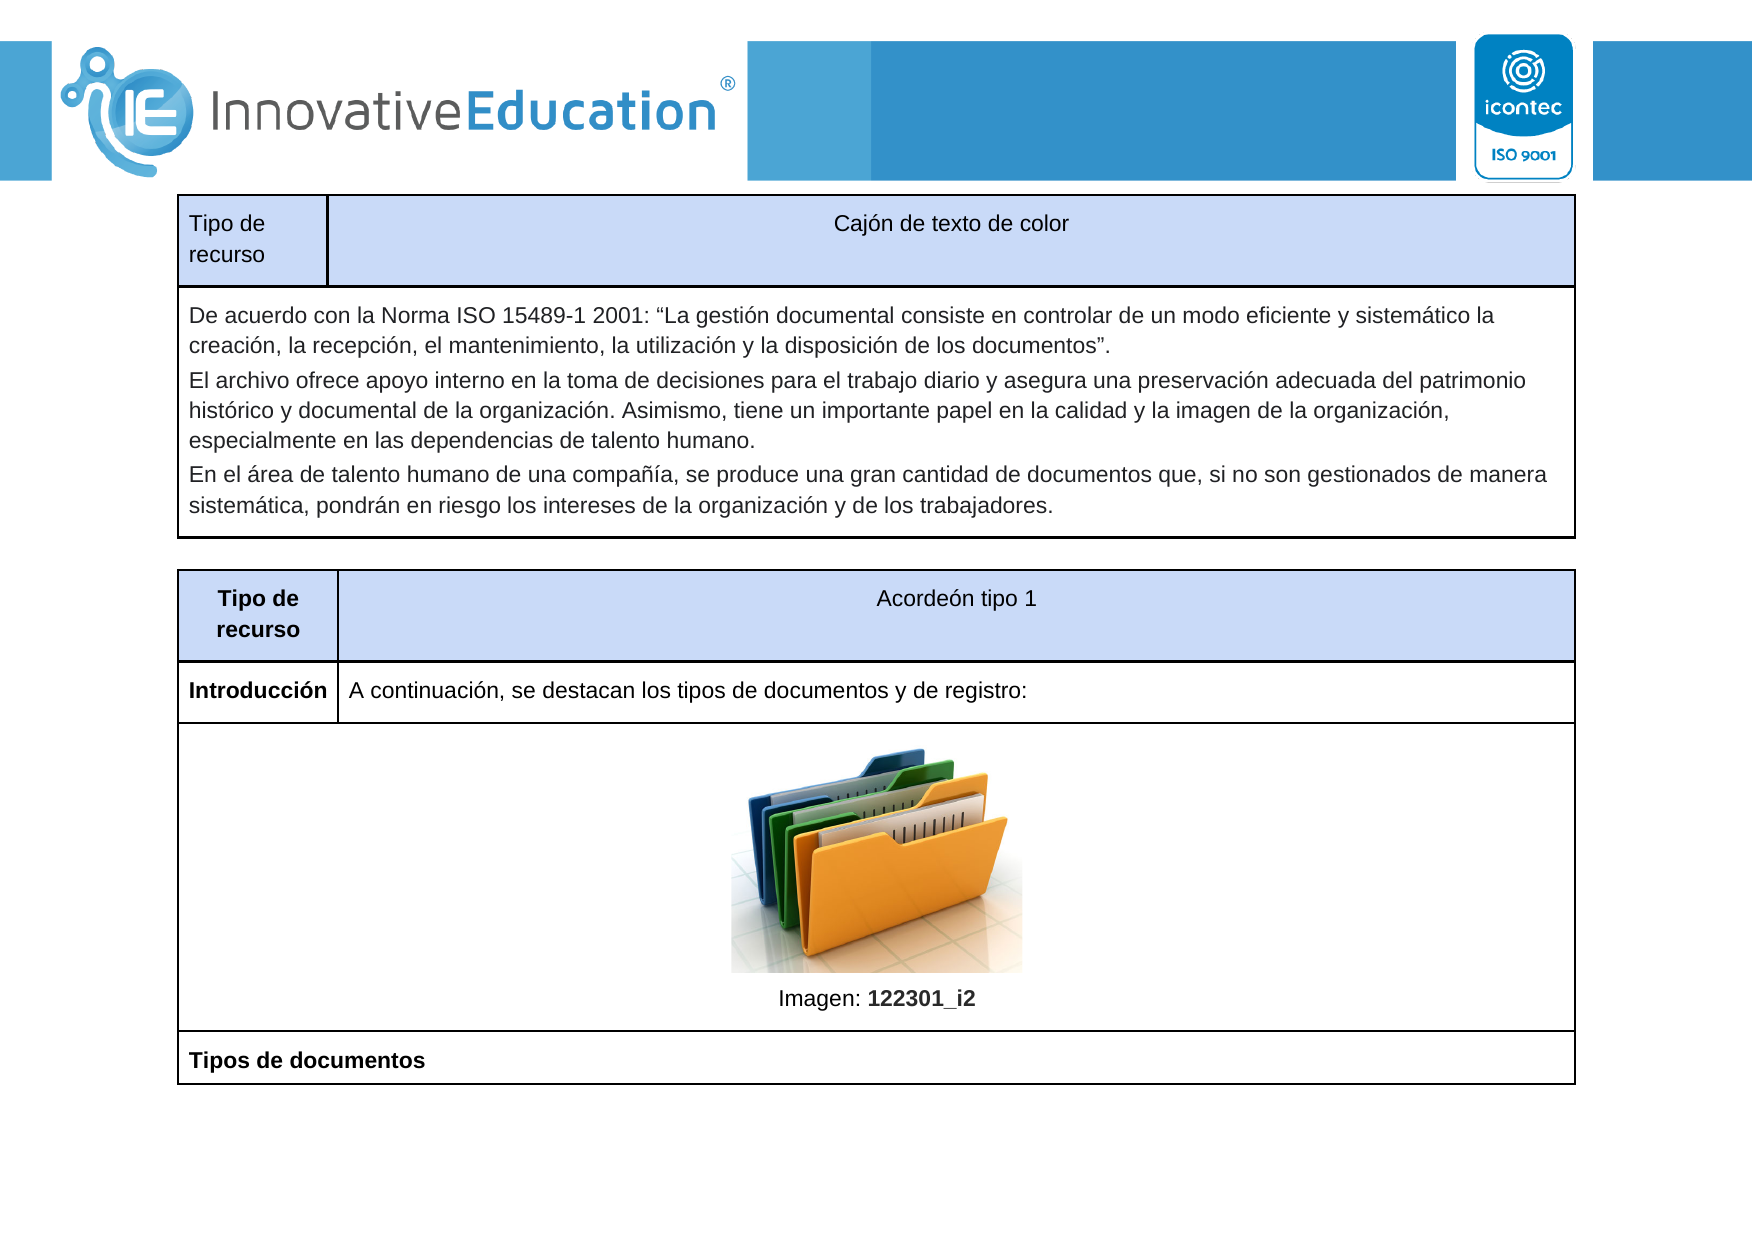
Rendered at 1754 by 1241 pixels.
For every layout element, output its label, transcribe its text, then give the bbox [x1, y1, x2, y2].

picture [1471, 32, 1576, 194]
table_cell Imagen: 122301_i2 [179, 724, 1574, 1030]
table_header Acordeón tipo 1 [339, 571, 1574, 660]
table_header Tipo de recurso [179, 196, 326, 285]
picture [0, 28, 1456, 194]
table_cell De acuerdo con la Norma ISO 15489-1 2001: “La gestión documental consiste en controlar de un modo eficiente y sistemático la creación, la recepción, el mantenimiento, la utilización y la disposición de los documentos”. El archivo ofrece apoyo interno en la toma de decisiones para el trabajo diario y asegura una preservación adecuada del patrimonio histórico y documental de la organización. Asimismo, tiene un importante papel en la calidad y la imagen de la organización, especialmente en las dependencias de talento humano. En el área de talento humano de una compañía, se produce una gran cantidad de documentos que, si no son gestionados de manera sistemática, pondrán en riesgo los intereses de la organización y de los trabajadores. [179, 288, 1574, 536]
picture [1593, 28, 1752, 194]
table_header Tipo de recurso [179, 571, 337, 660]
table_cell A continuación, se destacan los tipos de documentos y de registro: [339, 663, 1574, 722]
table_cell Introducción [179, 663, 337, 722]
picture [731, 738, 1023, 973]
table_header Cajón de texto de color [329, 196, 1574, 285]
